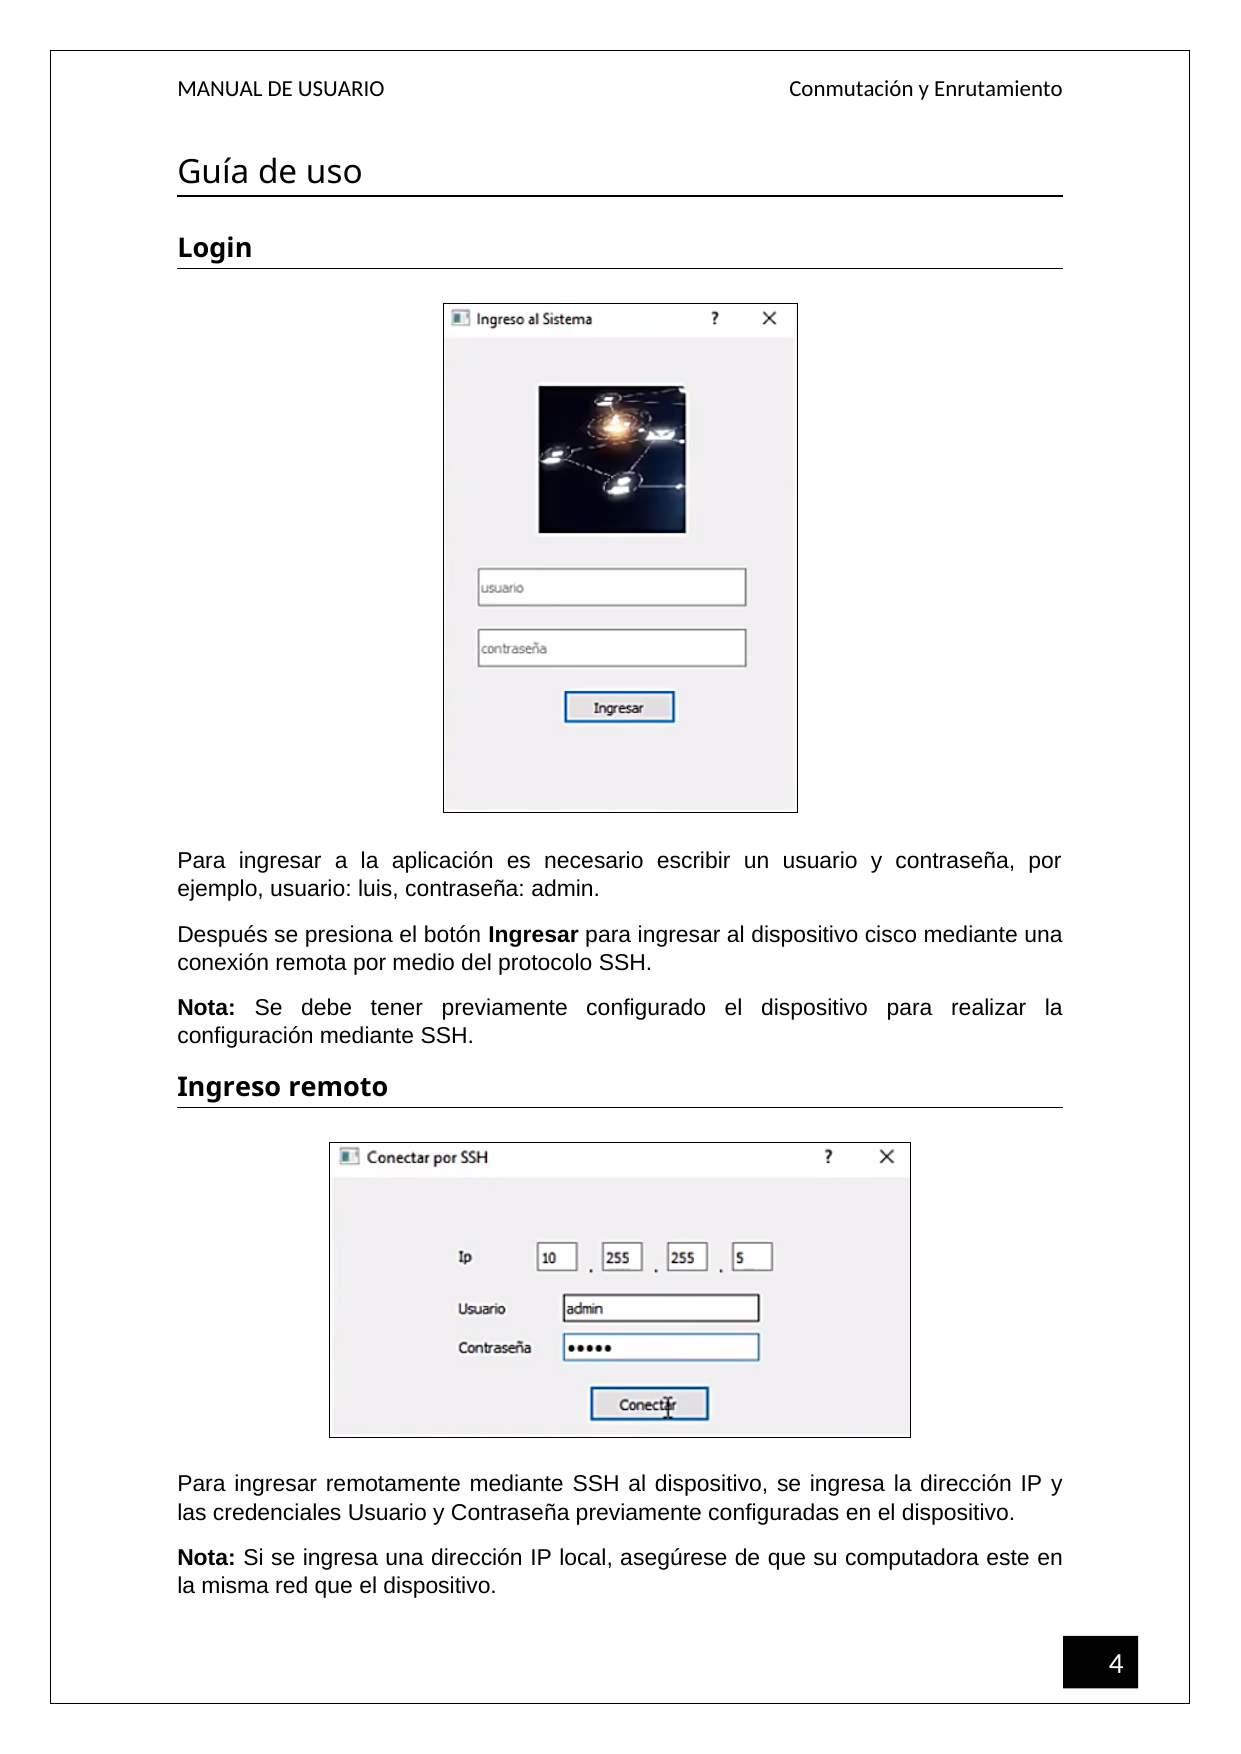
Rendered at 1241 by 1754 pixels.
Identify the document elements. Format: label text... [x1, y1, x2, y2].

subtitle Ingreso remoto [177, 1068, 1063, 1107]
picture [330, 1143, 910, 1437]
text Nota: Si se ingresa una dirección IP local, asegúrese de que su computadora este en la misma red que el dispositivo. [177, 1544, 1063, 1599]
subtitle Login [177, 229, 1063, 268]
subtitle Guía de uso [177, 148, 1063, 195]
text Para ingresar a la aplicación es necesario escribir un usuario y contraseña, por ejemplo, usuario: luis, contraseña: admin. [177, 847, 1063, 902]
picture [444, 304, 797, 812]
text Después se presiona el botón Ingresar para ingresar al dispositivo cisco mediante una conexión remota por medio del protocolo SSH. [177, 921, 1063, 975]
text Nota: Se debe tener previamente configurado el dispositivo para realizar la configuración mediante SSH. [177, 994, 1063, 1049]
text Para ingresar remotamente mediante SSH al dispositivo, se ingresa la dirección IP y las credenciales Usuario y Contraseña previamente configuradas en el dispositivo. [177, 1470, 1063, 1525]
